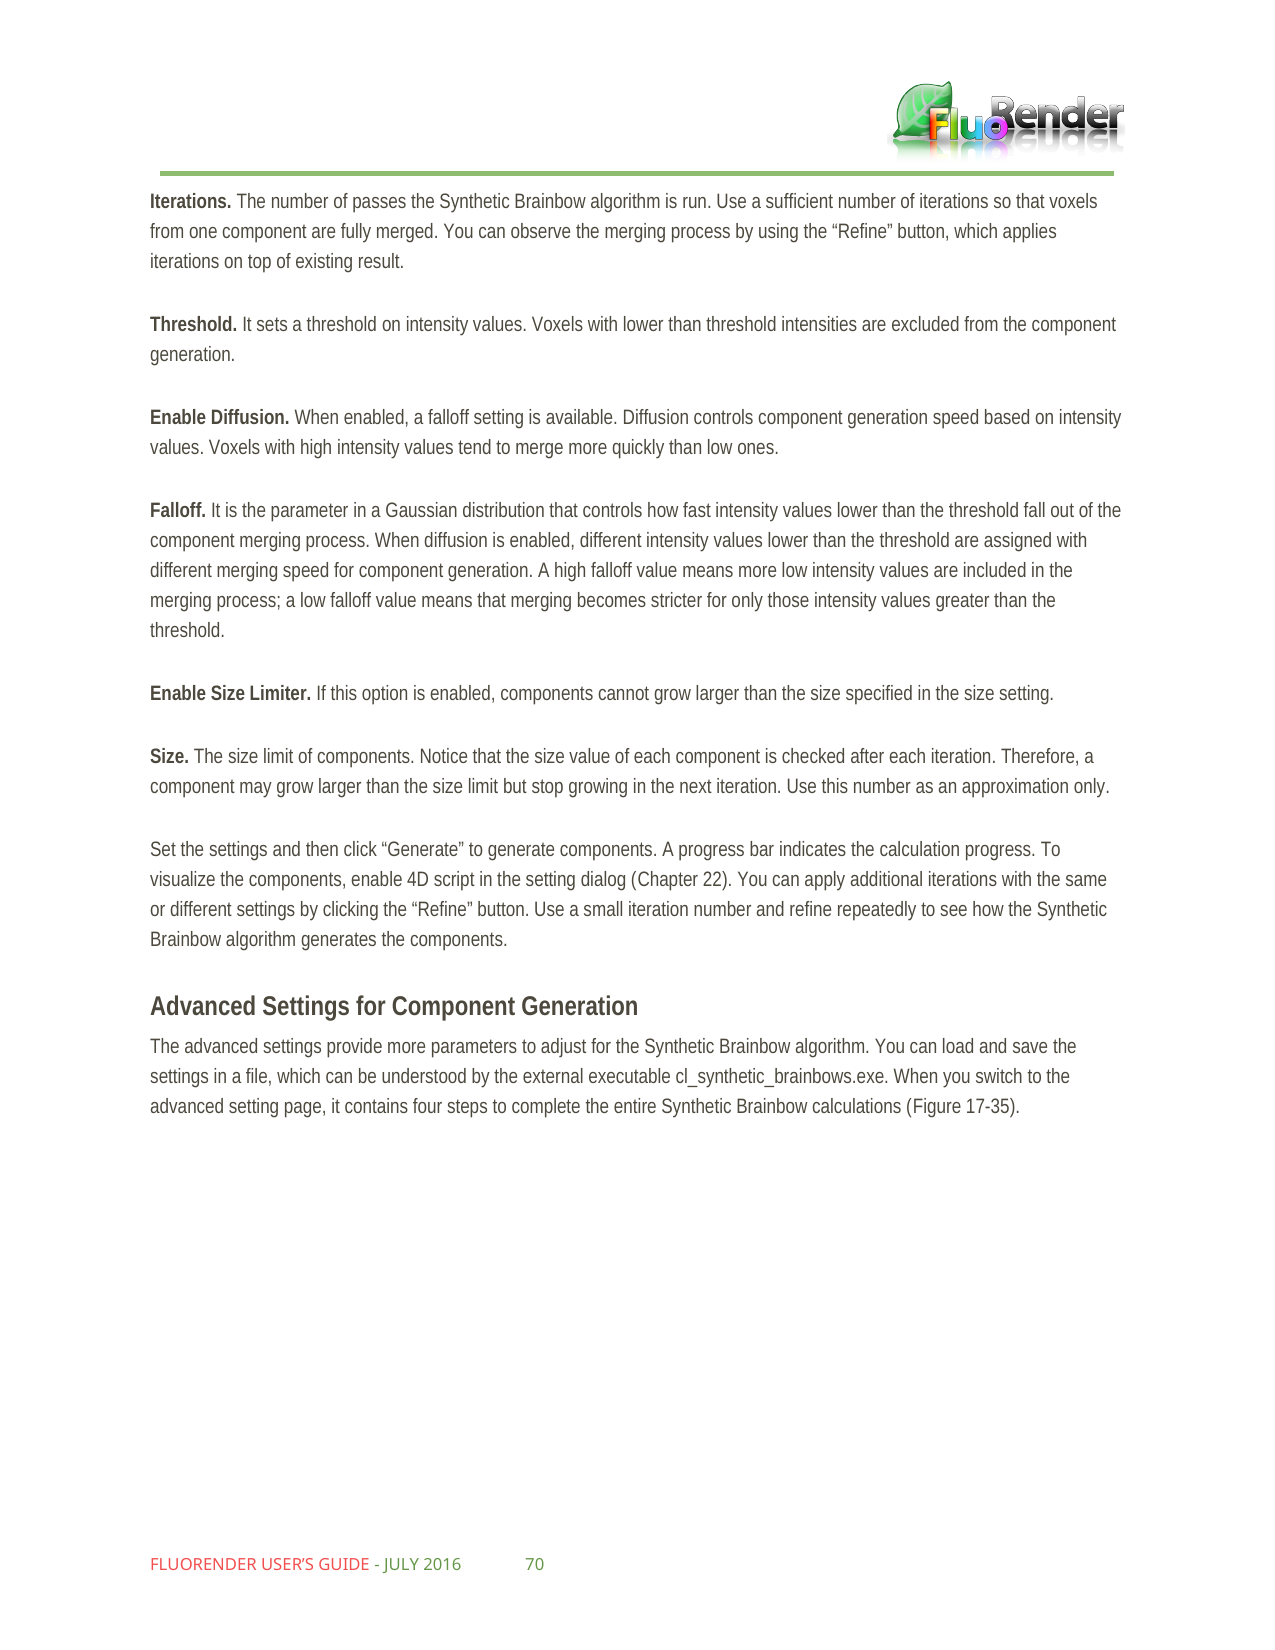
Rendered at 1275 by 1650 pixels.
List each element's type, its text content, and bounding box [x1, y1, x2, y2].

text Threshold. It sets a threshold on intensity values. Voxels with lower than threshold intensities are excluded from the component generation. [150, 312, 1125, 366]
text Set the settings and then click “Generate” to generate components. A progress bar indicates the calculation progress. To visualize the components, enable 4D script in the setting dialog (Chapter 22). You can apply additional iterations with the same or different settings by clicking the “Refine” button. Use a small iteration number and refine repeatedly to see how the Synthetic Brainbow algorithm generates the components. [150, 837, 1125, 951]
text Falloff. It is the parameter in a Gaussian distribution that controls how fast intensity values lower than the threshold fall out of the component merging process. When diffusion is enabled, different intensity values lower than the threshold are assigned with different merging speed for component generation. A high falloff value means more low intensity values are included in the merging process; a low falloff value means that merging becomes stricter for only those intensity values greater than the threshold. [150, 498, 1125, 642]
text Iterations. The number of passes the Synthetic Brainbow algorithm is run. Use a sufficient number of iterations so that voxels from one component are fully merged. You can observe the merging process by using the “Refine” button, which applies iterations on top of existing result. [150, 189, 1125, 273]
picture [887, 75, 1125, 165]
text Size. The size limit of components. Notice that the size value of each component is checked after each iteration. Therefore, a component may grow larger than the size limit but stop growing in the next iteration. Use this number as an approximation only. [150, 744, 1125, 798]
subtitle Advanced Settings for Component Generation [150, 990, 1125, 1021]
text Enable Size Limiter. If this option is enabled, components cannot grow larger than the size specified in the size setting. [150, 681, 1125, 705]
text Enable Diffusion. When enabled, a falloff setting is available. Diffusion controls component generation speed based on intensity values. Voxels with high intensity values tend to merge more quickly than low ones. [150, 405, 1125, 459]
